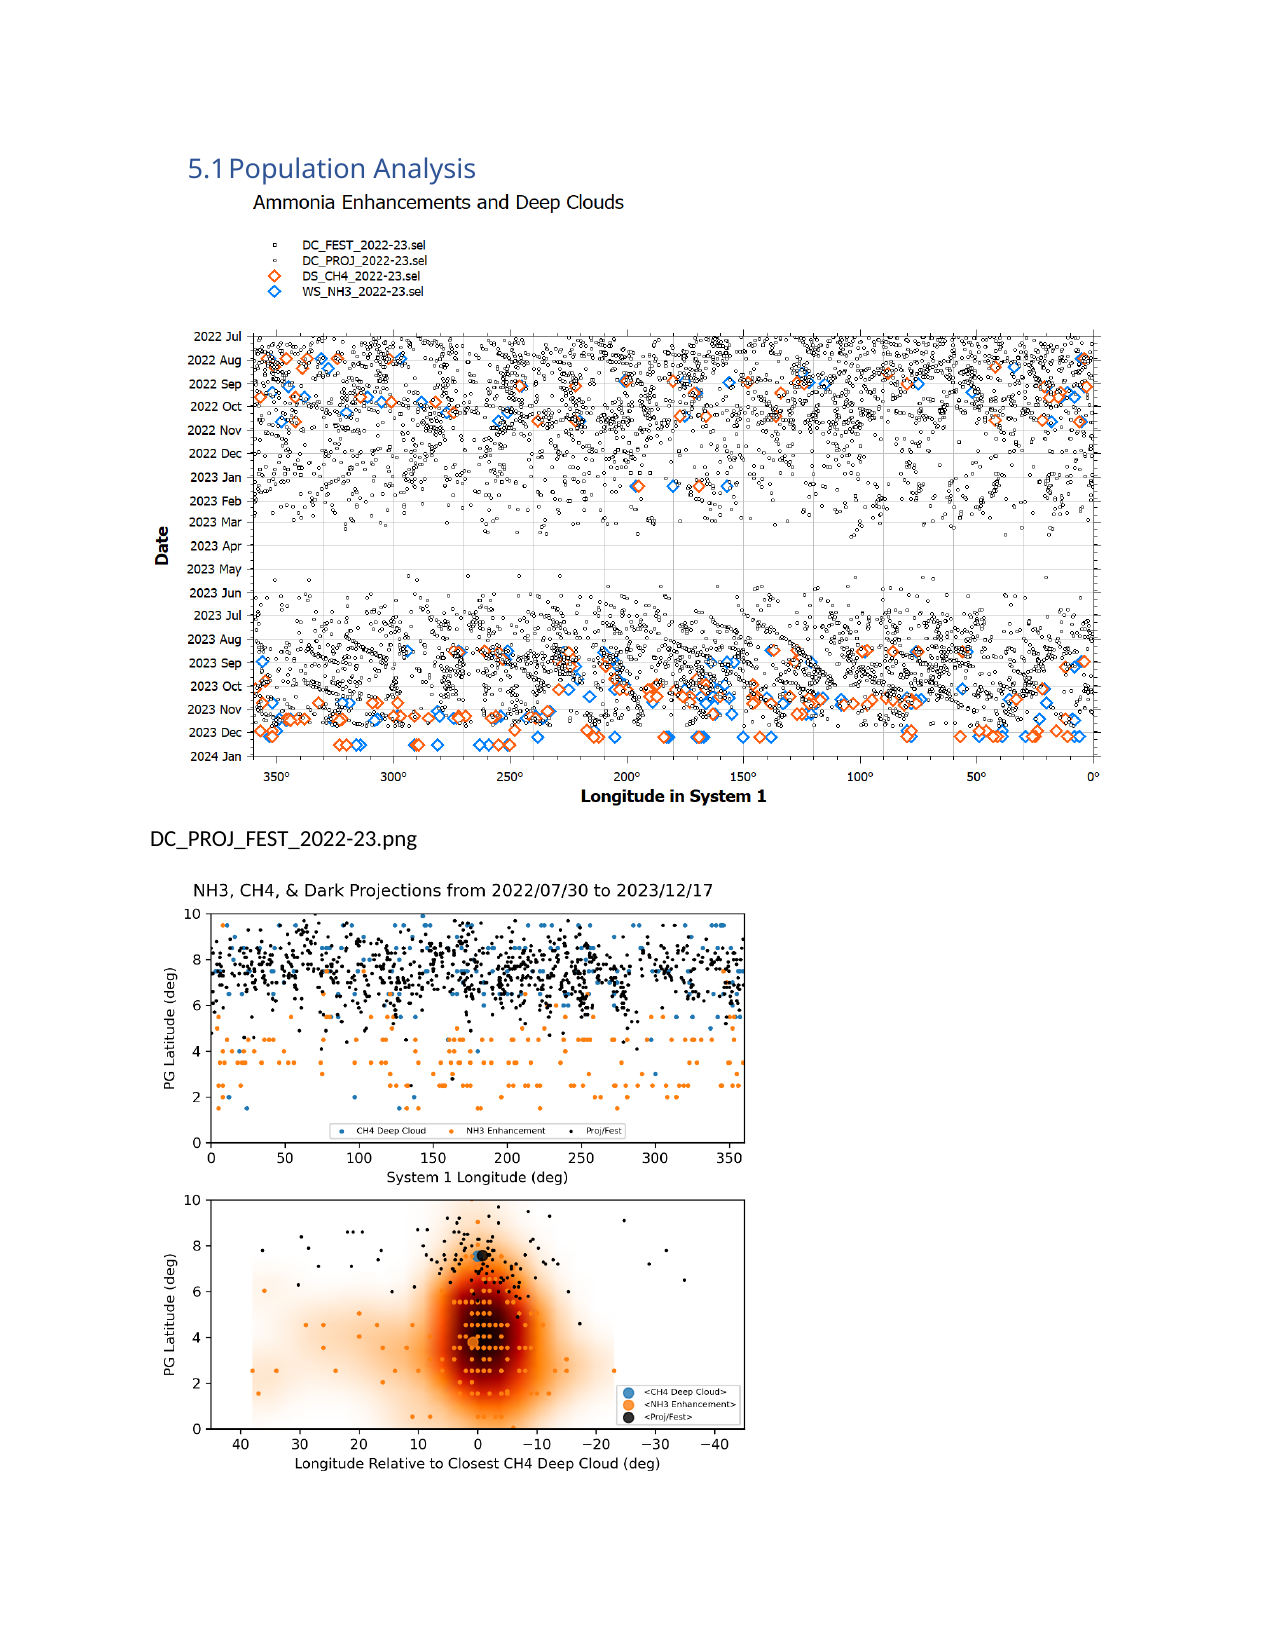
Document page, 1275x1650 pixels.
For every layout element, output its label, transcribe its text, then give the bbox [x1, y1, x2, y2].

text DC_PROJ_FEST_2022-23.png [150, 824, 1125, 852]
picture [150, 189, 1125, 806]
picture [150, 871, 756, 1477]
subtitle Population Analysis [187, 150, 1125, 187]
